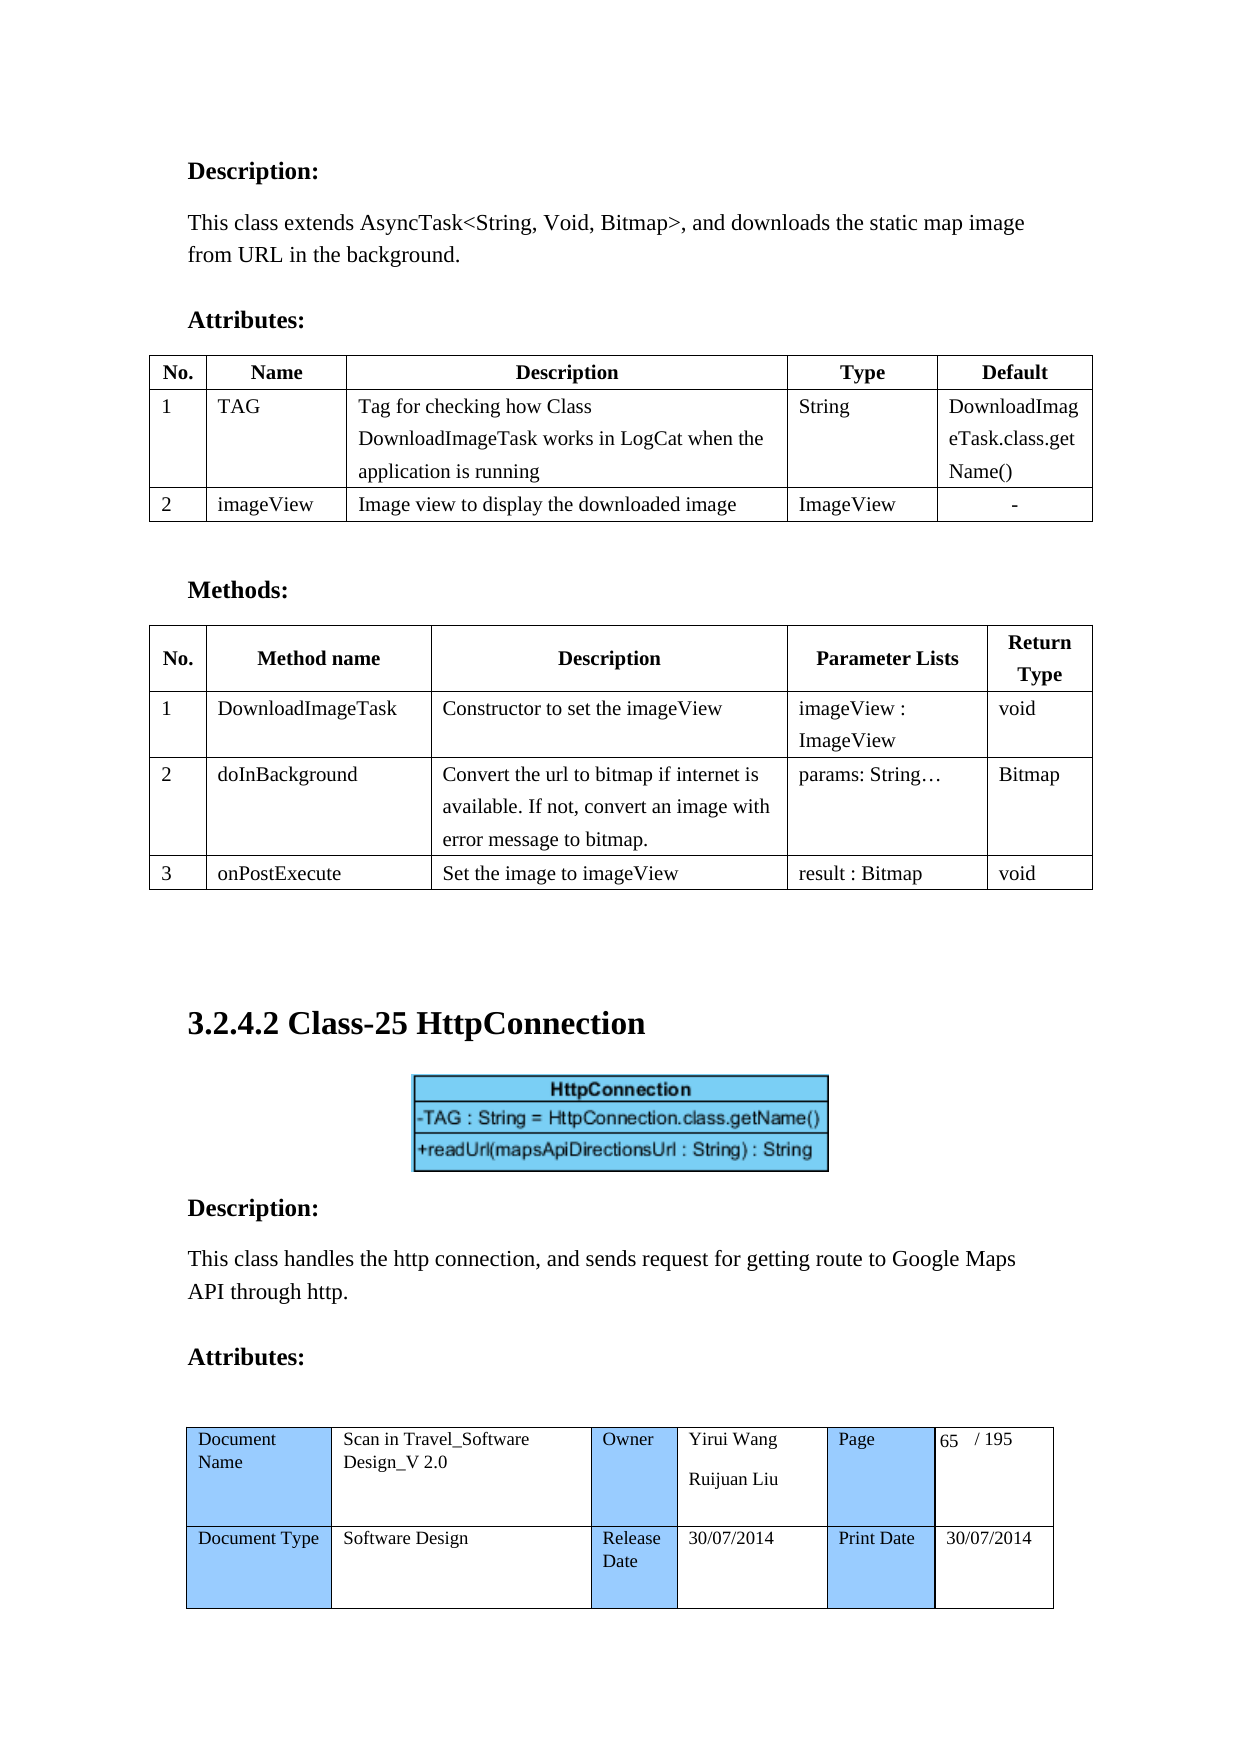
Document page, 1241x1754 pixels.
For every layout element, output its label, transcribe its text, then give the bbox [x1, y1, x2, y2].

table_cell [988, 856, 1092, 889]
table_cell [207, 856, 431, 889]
text Methods: [187, 573, 1053, 606]
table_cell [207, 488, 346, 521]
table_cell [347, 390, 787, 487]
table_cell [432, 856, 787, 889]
text 3.2.4.2 Class-25 HttpConnection [187, 990, 1053, 1055]
text Attributes: [187, 1340, 1053, 1372]
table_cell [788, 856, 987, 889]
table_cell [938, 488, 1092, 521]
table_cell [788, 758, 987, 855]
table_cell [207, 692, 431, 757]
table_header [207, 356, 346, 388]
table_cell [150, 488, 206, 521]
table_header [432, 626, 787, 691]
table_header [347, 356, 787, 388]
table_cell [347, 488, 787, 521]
picture [411, 1074, 829, 1172]
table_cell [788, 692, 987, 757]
text Description: [187, 1191, 1053, 1223]
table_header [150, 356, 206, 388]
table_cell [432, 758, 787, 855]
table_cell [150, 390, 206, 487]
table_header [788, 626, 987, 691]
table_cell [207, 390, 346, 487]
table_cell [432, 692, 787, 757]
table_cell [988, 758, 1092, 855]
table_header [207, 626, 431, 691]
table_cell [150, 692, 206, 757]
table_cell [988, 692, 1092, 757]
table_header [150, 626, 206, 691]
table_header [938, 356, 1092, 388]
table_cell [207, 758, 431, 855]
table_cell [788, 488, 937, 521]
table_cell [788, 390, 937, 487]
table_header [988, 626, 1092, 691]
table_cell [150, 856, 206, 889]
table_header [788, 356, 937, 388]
text Attributes: [187, 303, 1053, 336]
text Description: [187, 154, 1053, 187]
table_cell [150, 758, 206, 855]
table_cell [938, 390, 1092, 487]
text This class extends AsyncTask<String, Void, Bitmap>, and downloads the static map image from URL in the background. [187, 206, 1053, 271]
text This class handles the http connection, and sends request for getting route to Google Maps API through http. [187, 1242, 1053, 1307]
